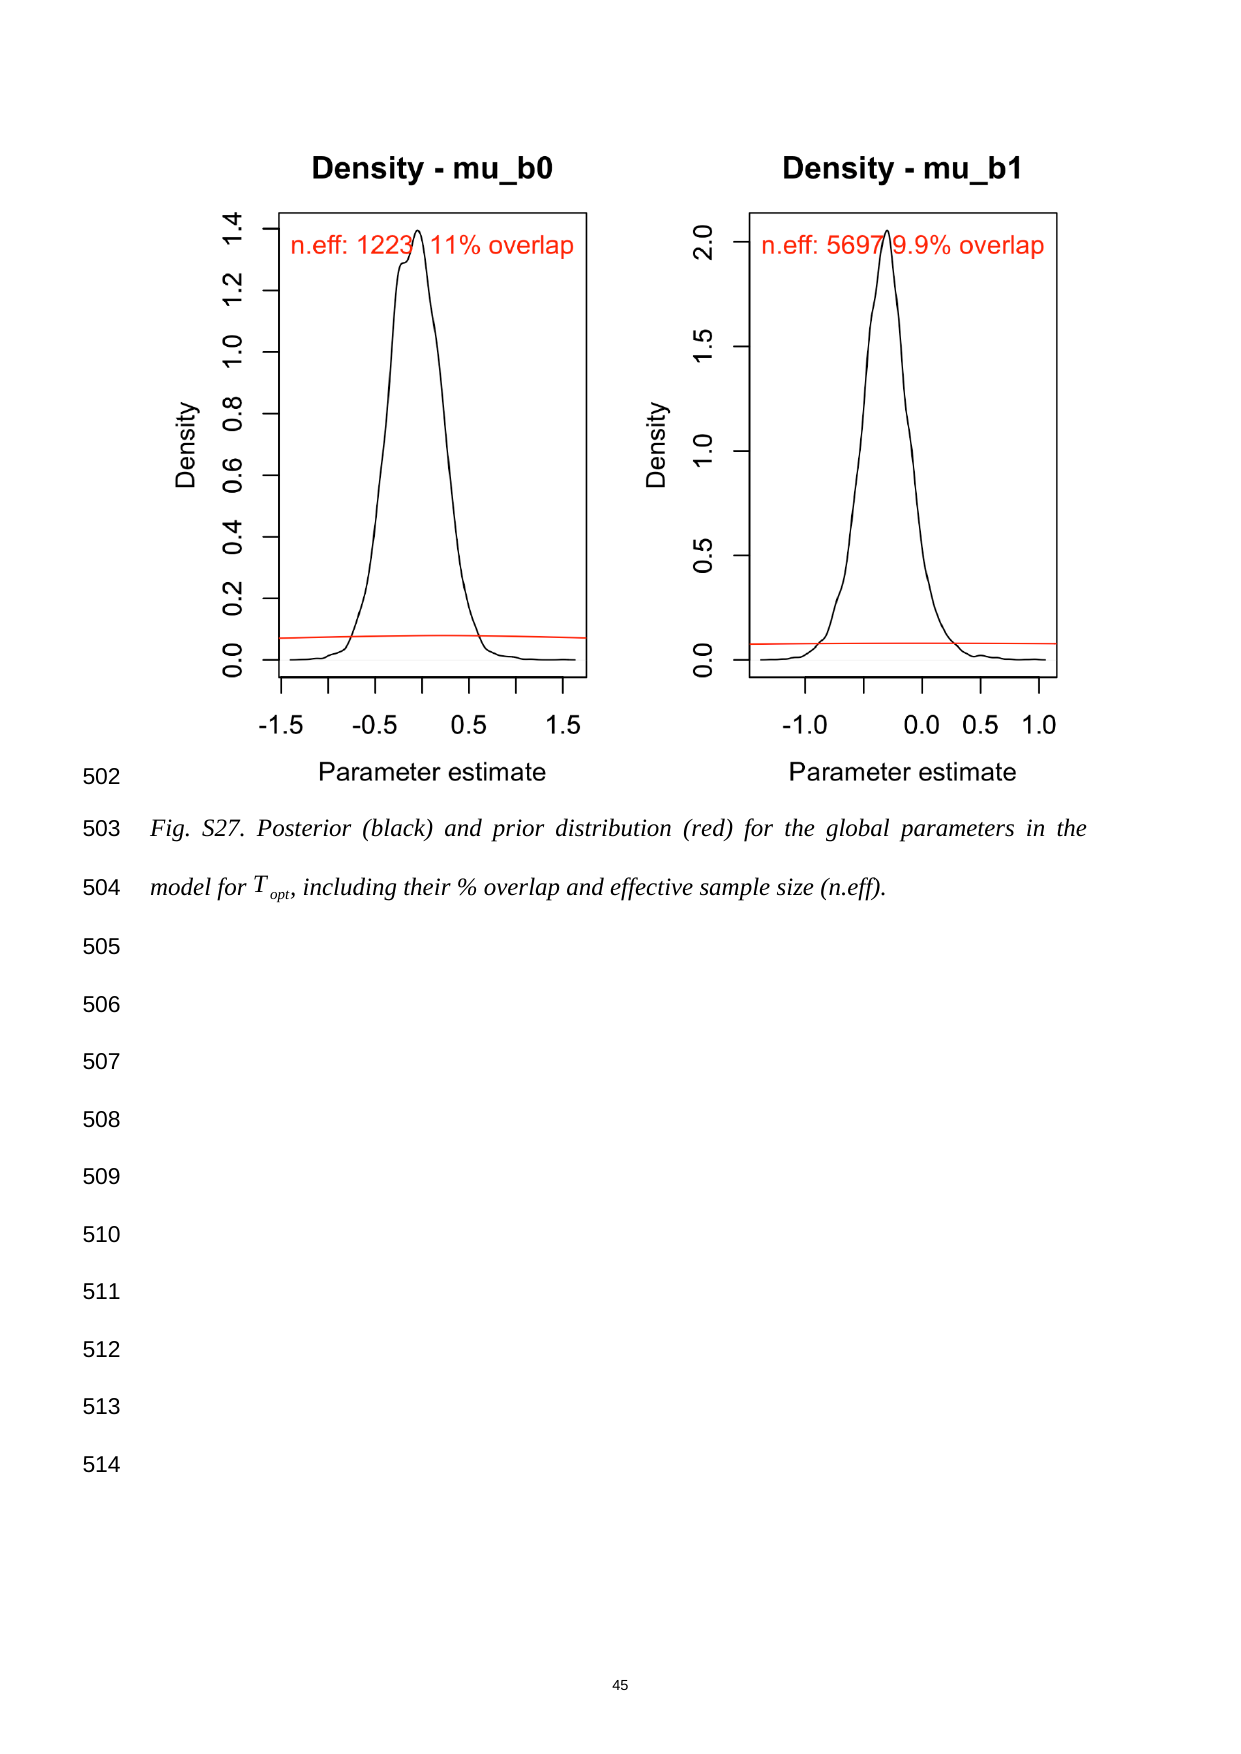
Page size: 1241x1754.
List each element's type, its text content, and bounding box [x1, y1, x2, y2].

text Fig. S27. Posterior (black) and prior distribution (red) for the global parameters in the model for , including their % overlap and effective sample size (n.eff). [150, 813, 1090, 902]
picture [150, 150, 1090, 785]
